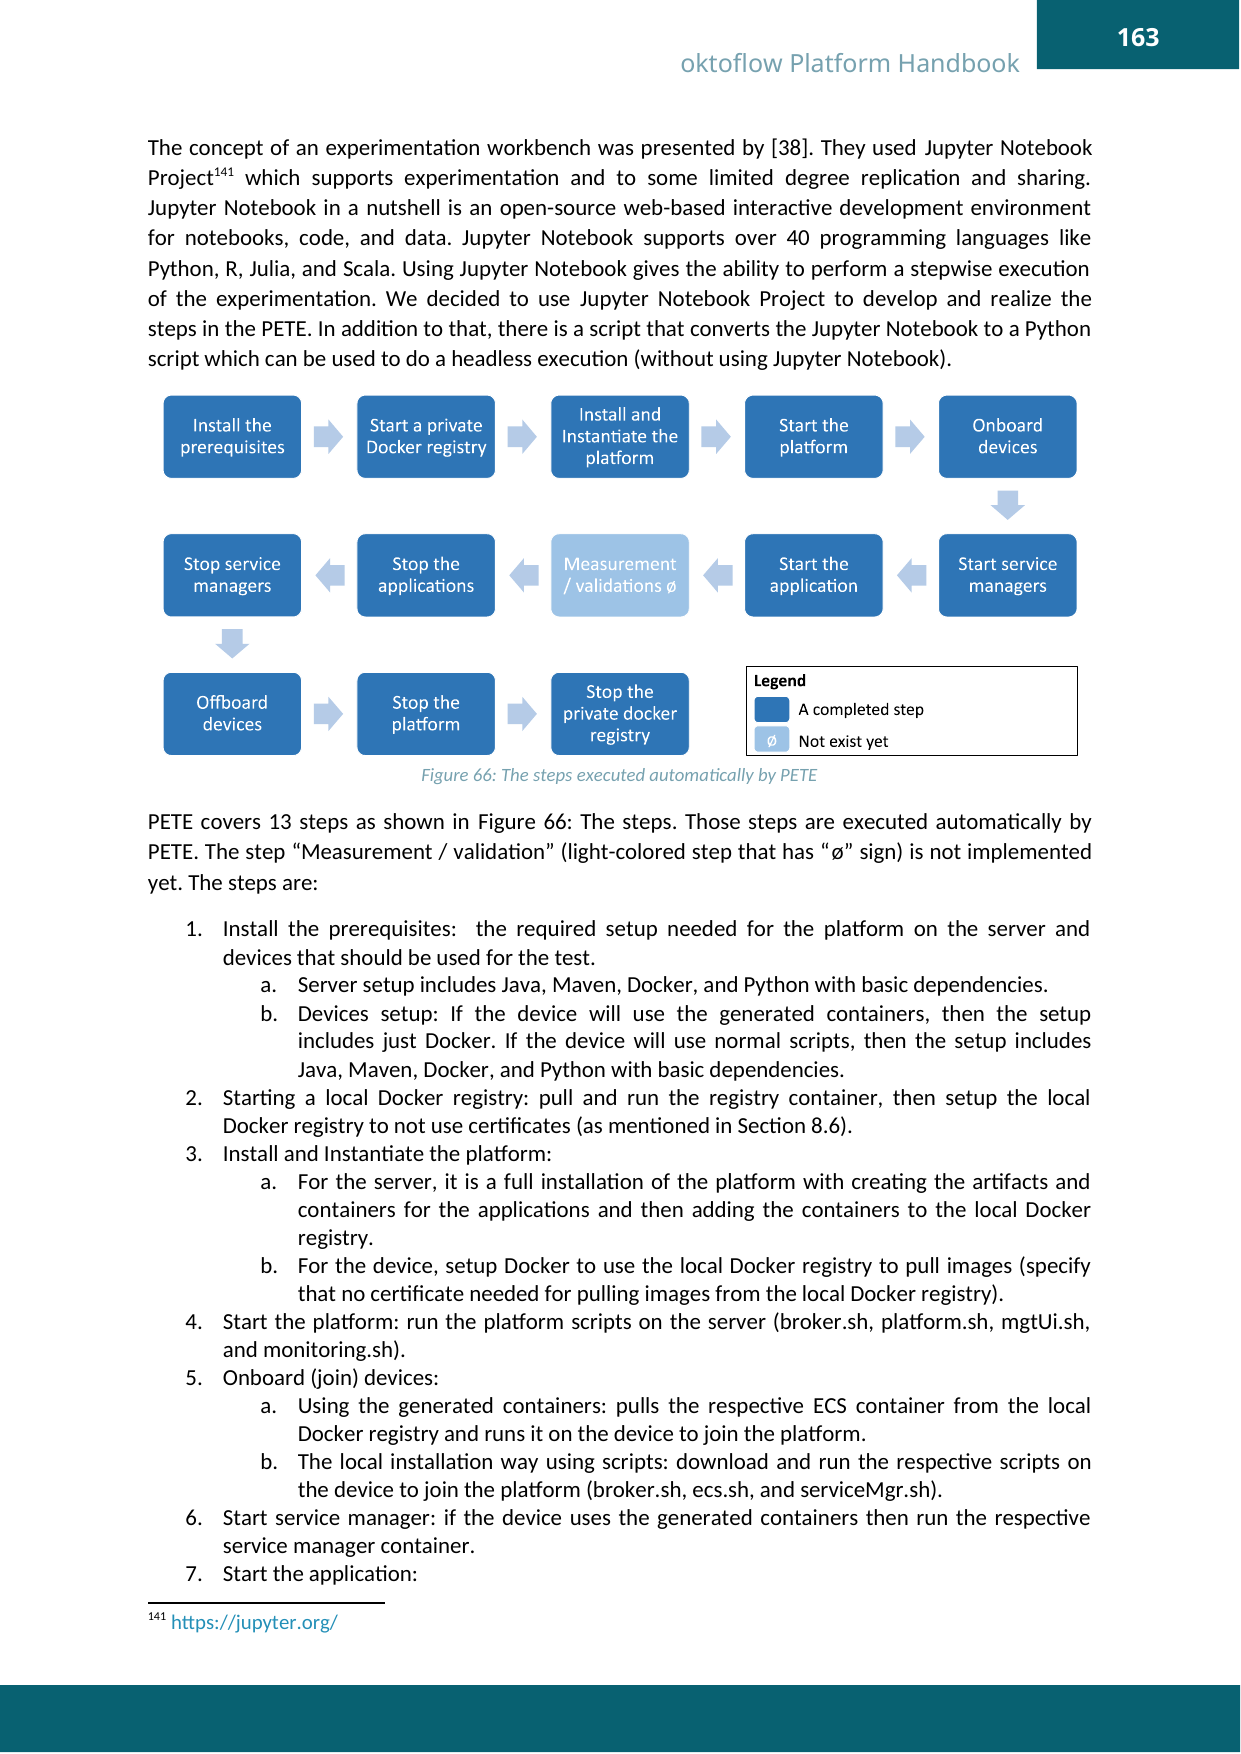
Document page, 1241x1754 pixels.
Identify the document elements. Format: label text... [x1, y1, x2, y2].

list Start the platform: run the platform scripts on the server (broker.sh, platform.sh, mgtUi.sh, and monitoring.sh). [185, 1307, 1093, 1363]
list The local installation way using scripts: download and run the respective scripts on the device to join the platform (broker.sh, ecs.sh, and serviceMgr.sh). [260, 1447, 1093, 1503]
list Start service manager: if the device uses the generated containers then run the respective service manager container. [185, 1503, 1093, 1559]
list Install the prerequisites: the required setup needed for the platform on the server and devices that should be used for the test. [185, 914, 1093, 971]
list Server setup includes Java, Maven, Docker, and Python with basic dependencies. [260, 971, 1093, 999]
list Install and Instantiate the platform: [185, 1139, 1093, 1167]
list Using the generated containers: pulls the respective ECS container from the local Docker registry and runs it on the device to join the platform. [260, 1391, 1093, 1447]
list For the server, it is a full installation of the platform with creating the artifacts and containers for the applications and then adding the containers to the local Docker registry. [260, 1167, 1093, 1251]
text Figure 66: The steps executed automatically by PETE [148, 763, 1093, 786]
text PETE covers 13 steps as shown in Figure 66: The steps. Those steps are executed automatically by PETE. The step “Measurement / validation” (light-colored step that has “ø” sign) is not implemented yet. The steps are: [148, 807, 1093, 896]
list For the device, setup Docker to use the local Docker registry to pull images (specify that no certificate needed for pulling images from the local Docker registry). [260, 1251, 1093, 1307]
list Starting a local Docker registry: pull and run the registry container, then setup the local Docker registry to not use certificates (as mentioned in Section 8.6). [185, 1083, 1093, 1139]
list Start the application: [185, 1559, 1093, 1587]
list Devices setup: If the device will use the generated containers, then the setup includes just Docker. If the device will use normal scripts, then the setup includes Java, Maven, Docker, and Python with basic dependencies. [260, 999, 1093, 1083]
text The concept of an experimentation workbench was presented by [38]. They used Jupyter Notebook Project which supports experimentation and to some limited degree replication and sharing. Jupyter Notebook in a nutshell is an open-source web-based interactive development environment for notebooks, code, and data. Jupyter Notebook supports over 40 programming languages like Python, R, Julia, and Scala. Using Jupyter Notebook gives the ability to perform a stepwise execution of the experimentation. We decided to use Jupyter Notebook Project to develop and realize the steps in the PETE. In addition to that, there is a script that converts the Jupyter Notebook to a Python script which can be used to do a headless execution (without using Jupyter Notebook). [148, 133, 1093, 372]
list Onboard (join) devices: [185, 1363, 1093, 1391]
